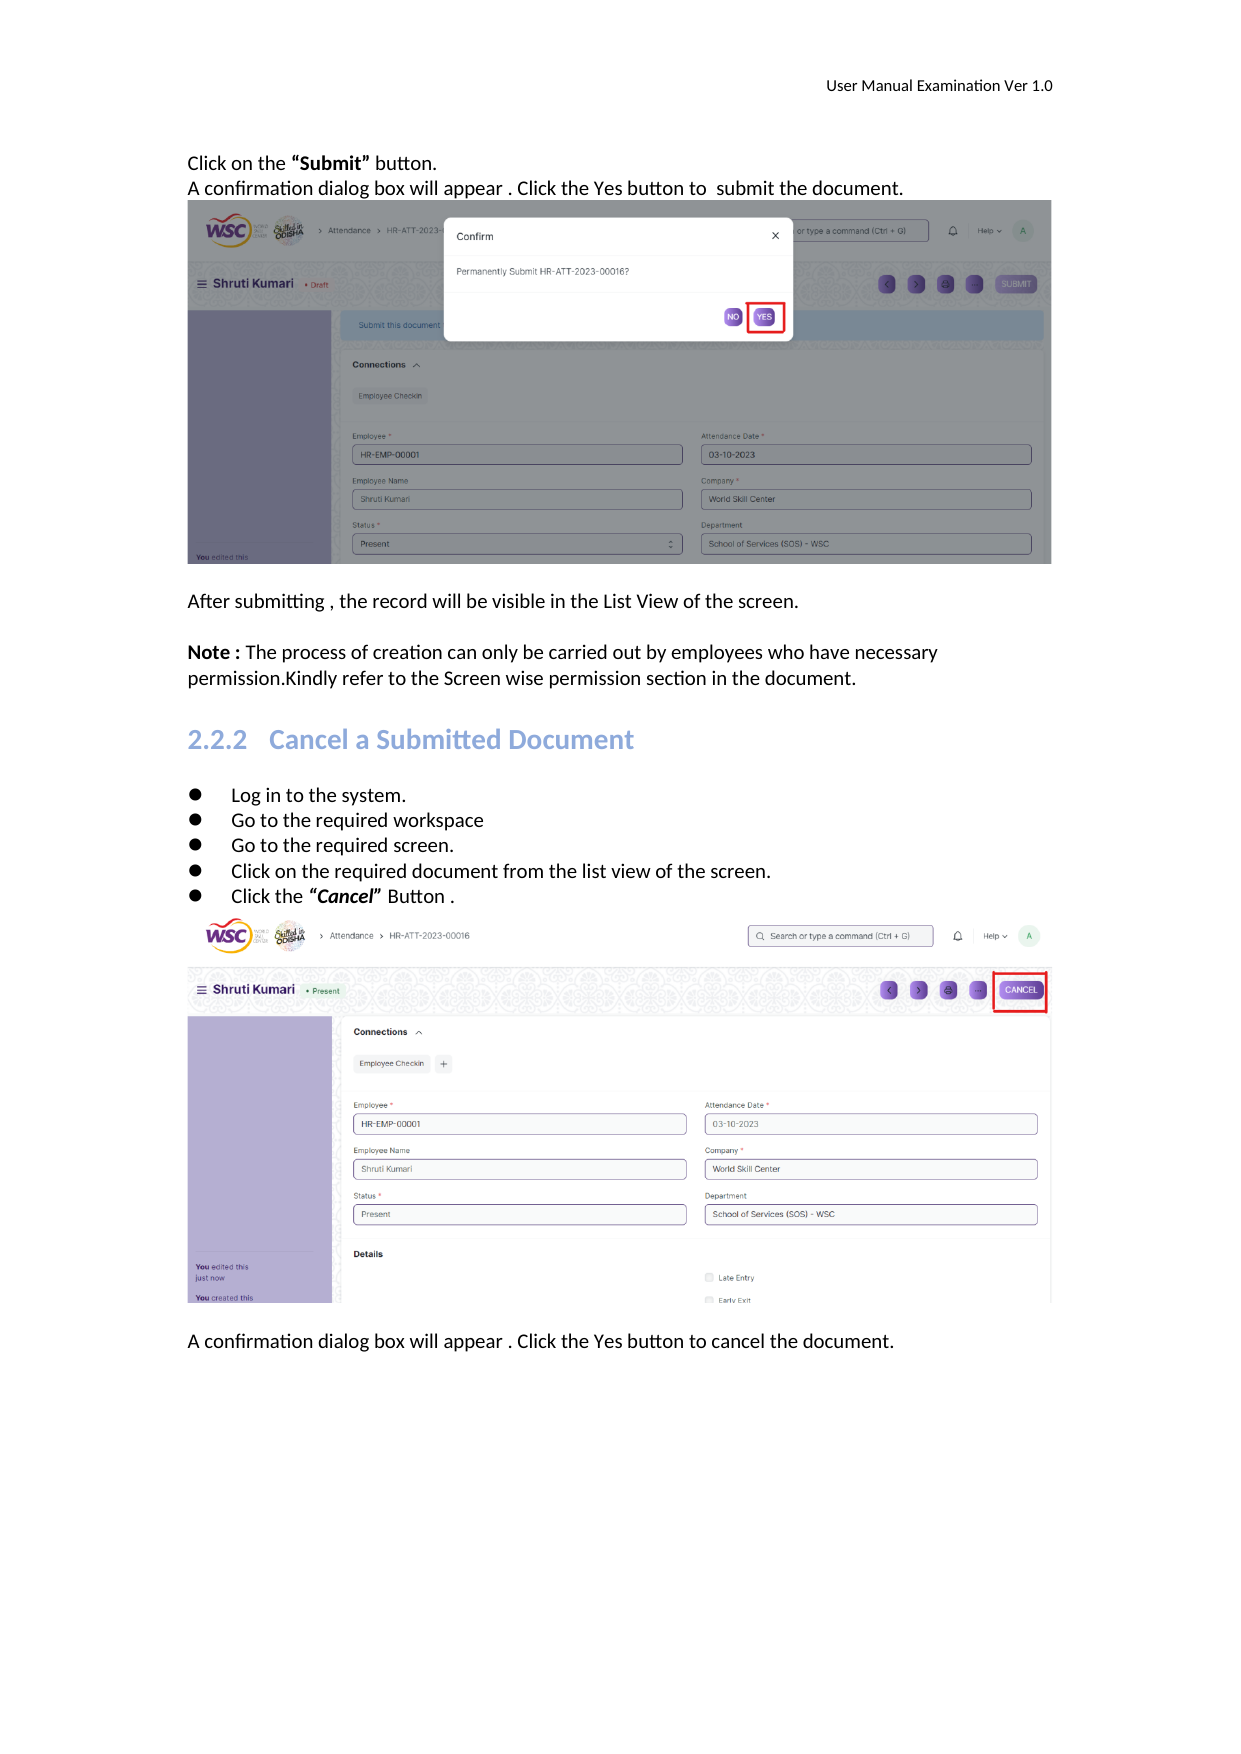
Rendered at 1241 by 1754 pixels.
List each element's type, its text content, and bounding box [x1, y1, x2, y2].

list Go to the required screen. [187, 833, 1053, 858]
text Click on the “Submit” button. [187, 150, 1053, 175]
list Click the “Cancel” Button . [187, 883, 1053, 908]
list Log in to the system. [187, 782, 1053, 807]
list Click on the required document from the list view of the screen. [187, 858, 1053, 883]
text A confirmation dialog box will appear . Click the Yes button to cancel the document. [187, 1328, 1053, 1354]
text Note : The process of creation can only be carried out by employees who have necessary permission.Kindly refer to the Screen wise permission section in the document. [187, 639, 1053, 690]
list Go to the required workspace [187, 807, 1053, 833]
text A confirmation dialog box will appear . Click the Yes button to submit the document. [187, 175, 1053, 201]
picture [187, 200, 1052, 564]
subtitle Cancel a Submitted Document [187, 721, 1053, 756]
picture [187, 908, 1053, 1303]
text After submitting , the record will be visible in the List View of the screen. [187, 588, 1053, 614]
